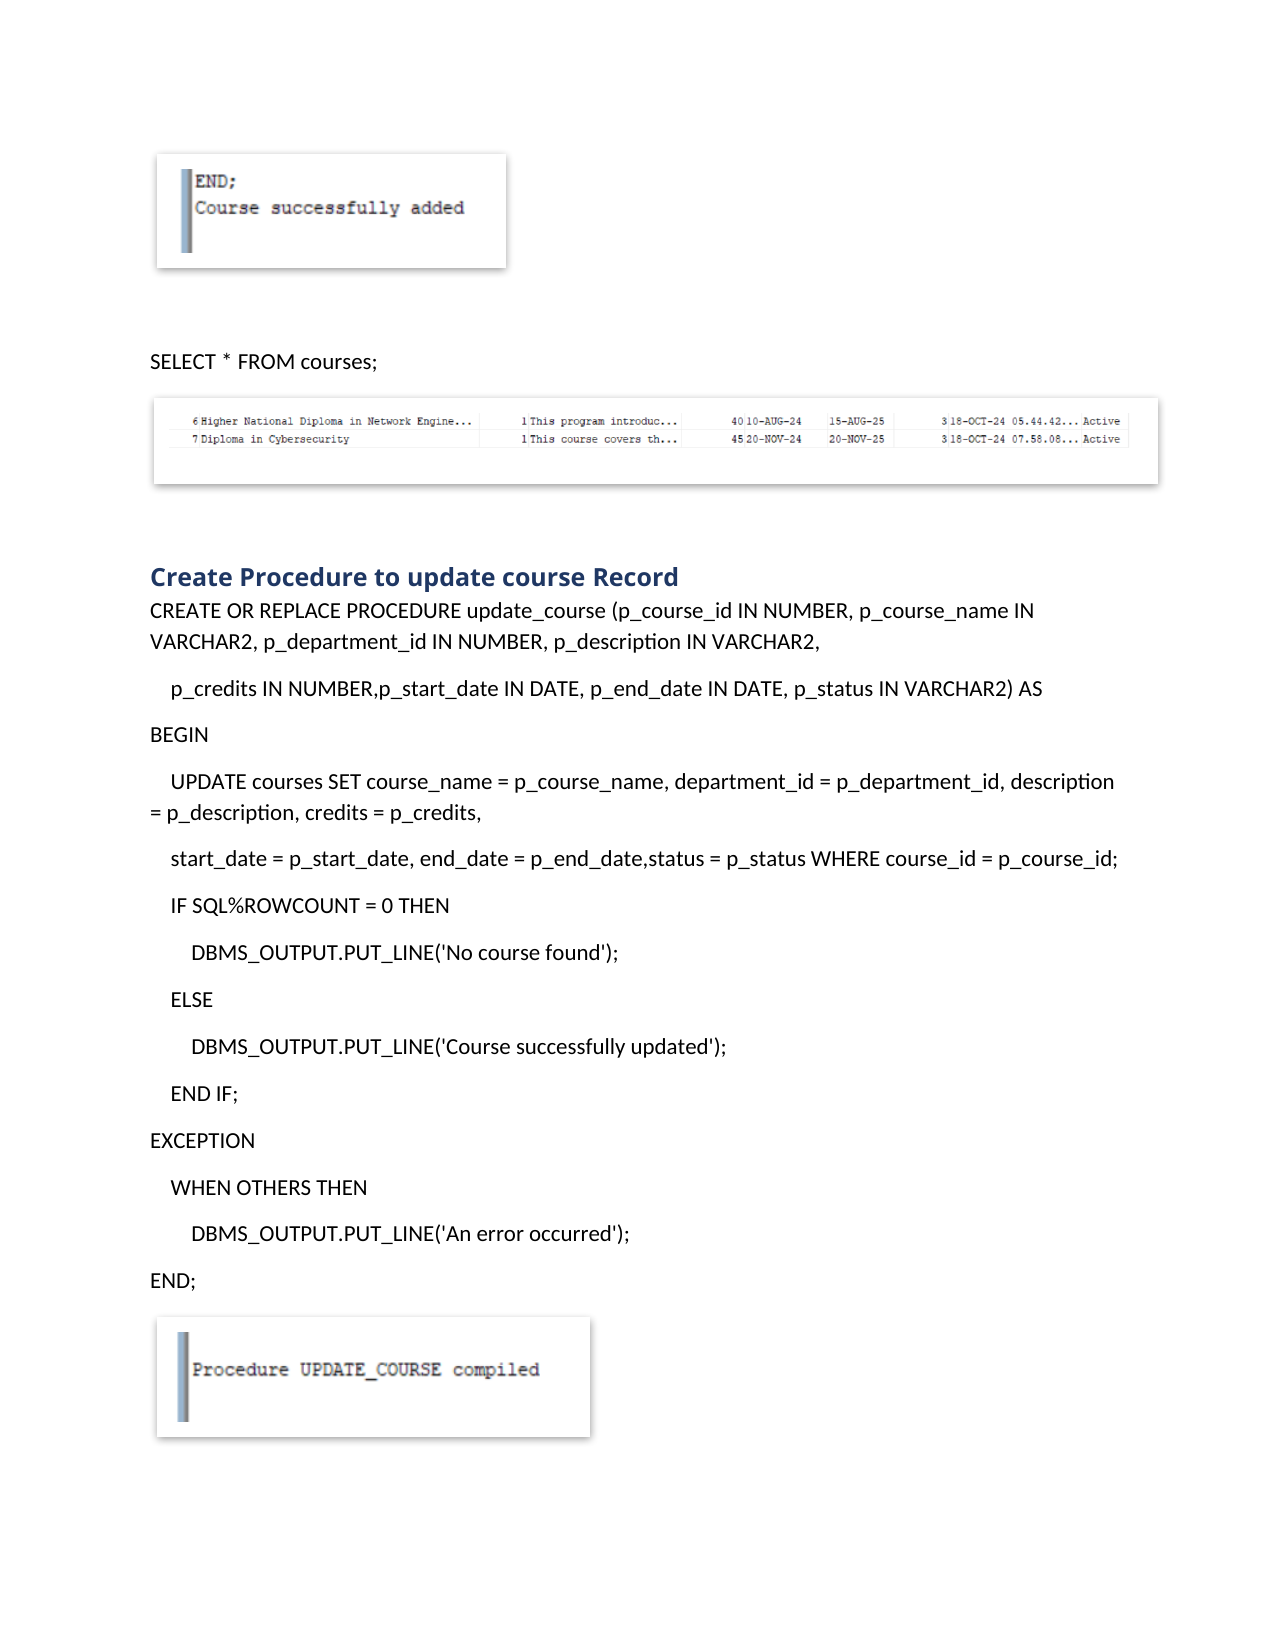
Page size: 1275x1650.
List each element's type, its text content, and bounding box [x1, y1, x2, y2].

text DBMS_OUTPUT.PUT_LINE('An error occurred'); [150, 1219, 1125, 1247]
subtitle Create Procedure to update course Record [150, 560, 1125, 594]
text DBMS_OUTPUT.PUT_LINE('Course successfully updated'); [150, 1032, 1125, 1060]
text BEGIN [150, 721, 1125, 748]
text start_date = p_start_date, end_date = p_end_date,status = p_status WHERE course_id = p_course_id; [150, 844, 1125, 872]
picture [172, 1332, 575, 1422]
text IF SQL%ROWCOUNT = 0 THEN [150, 891, 1125, 919]
text DBMS_OUTPUT.PUT_LINE('No course found'); [150, 938, 1125, 966]
text END; [150, 1266, 1125, 1294]
text WHEN OTHERS THEN [150, 1173, 1125, 1201]
text EXCEPTION [150, 1126, 1125, 1154]
text UPDATE courses SET course_name = p_course_name, department_id = p_department_id, description = p_description, credits = p_credits, [150, 767, 1125, 826]
text SELECT * FROM courses; [150, 347, 1125, 375]
text ELSE [150, 985, 1125, 1013]
picture [169, 413, 1144, 470]
text END IF; [150, 1079, 1125, 1107]
picture [172, 169, 491, 253]
text p_credits IN NUMBER,p_start_date IN DATE, p_end_date IN DATE, p_status IN VARCHAR2) AS [150, 674, 1125, 702]
text CREATE OR REPLACE PROCEDURE update_course (p_course_id IN NUMBER, p_course_name IN VARCHAR2, p_department_id IN NUMBER, p_description IN VARCHAR2, [150, 597, 1125, 655]
